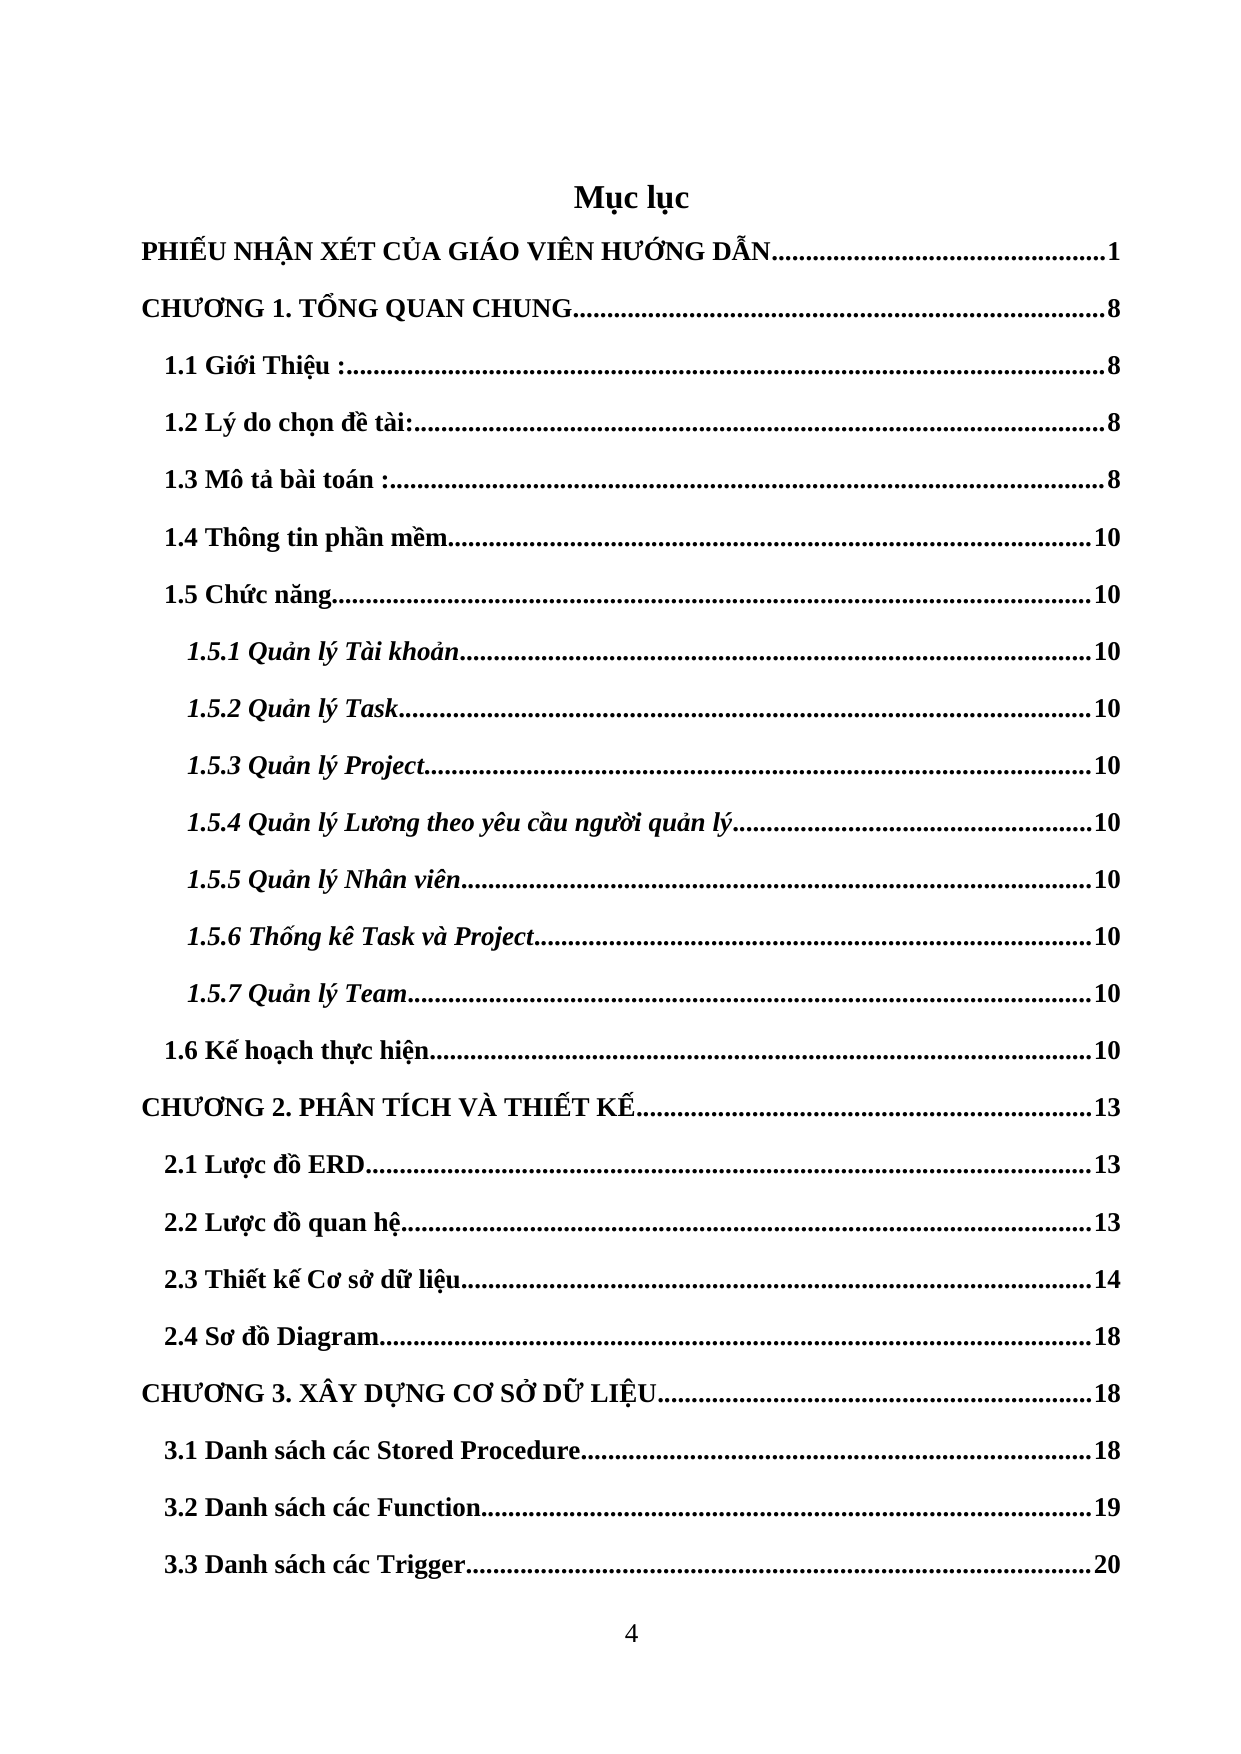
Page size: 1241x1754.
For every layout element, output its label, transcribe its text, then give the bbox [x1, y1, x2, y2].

text 1.1 Giới Thiệu : 8 [164, 349, 1122, 381]
text 1.5.2 Quản lý Task 10 [187, 692, 1122, 723]
text 1.5.6 Thống kê Task và Project 10 [187, 920, 1122, 951]
text 3.3 Danh sách các Trigger 20 [164, 1548, 1122, 1579]
text PHIẾU NHẬN XÉT CỦA GIÁO VIÊN HƯỚNG DẪN 1 [141, 235, 1122, 266]
text 1.4 Thông tin phần mềm 10 [164, 521, 1122, 552]
text 1.5.5 Quản lý Nhân viên 10 [187, 863, 1122, 894]
text 1.5 Chức năng 10 [164, 578, 1122, 609]
text CHƯƠNG 1. TỔNG QUAN CHUNG 8 [141, 292, 1122, 323]
text 1.3 Mô tả bài toán : 8 [164, 463, 1122, 495]
text 1.5.4 Quản lý Lương theo yêu cầu người quản lý 10 [187, 806, 1122, 837]
text 2.3 Thiết kế Cơ sở dữ liệu 14 [164, 1263, 1122, 1294]
text 2.4 Sơ đồ Diagram 18 [164, 1320, 1122, 1351]
text 3.1 Danh sách các Stored Procedure 18 [164, 1434, 1122, 1465]
text 1.6 Kế hoạch thực hiện 10 [164, 1034, 1122, 1066]
text 2.2 Lược đồ quan hệ 13 [164, 1206, 1122, 1237]
text CHƯƠNG 3. XÂY DỰNG CƠ SỞ DỮ LIỆU 18 [141, 1377, 1122, 1408]
text Mục lục [141, 178, 1122, 216]
text 1.2 Lý do chọn đề tài: 8 [164, 406, 1122, 438]
text 1.5.1 Quản lý Tài khoản 10 [187, 635, 1122, 666]
text 2.1 Lược đồ ERD 13 [164, 1148, 1122, 1180]
text 1.5.3 Quản lý Project 10 [187, 749, 1122, 780]
text CHƯƠNG 2. PHÂN TÍCH VÀ THIẾT KẾ 13 [141, 1091, 1122, 1123]
text 3.2 Danh sách các Function 19 [164, 1491, 1122, 1522]
text 1.5.7 Quản lý Team 10 [187, 977, 1122, 1008]
